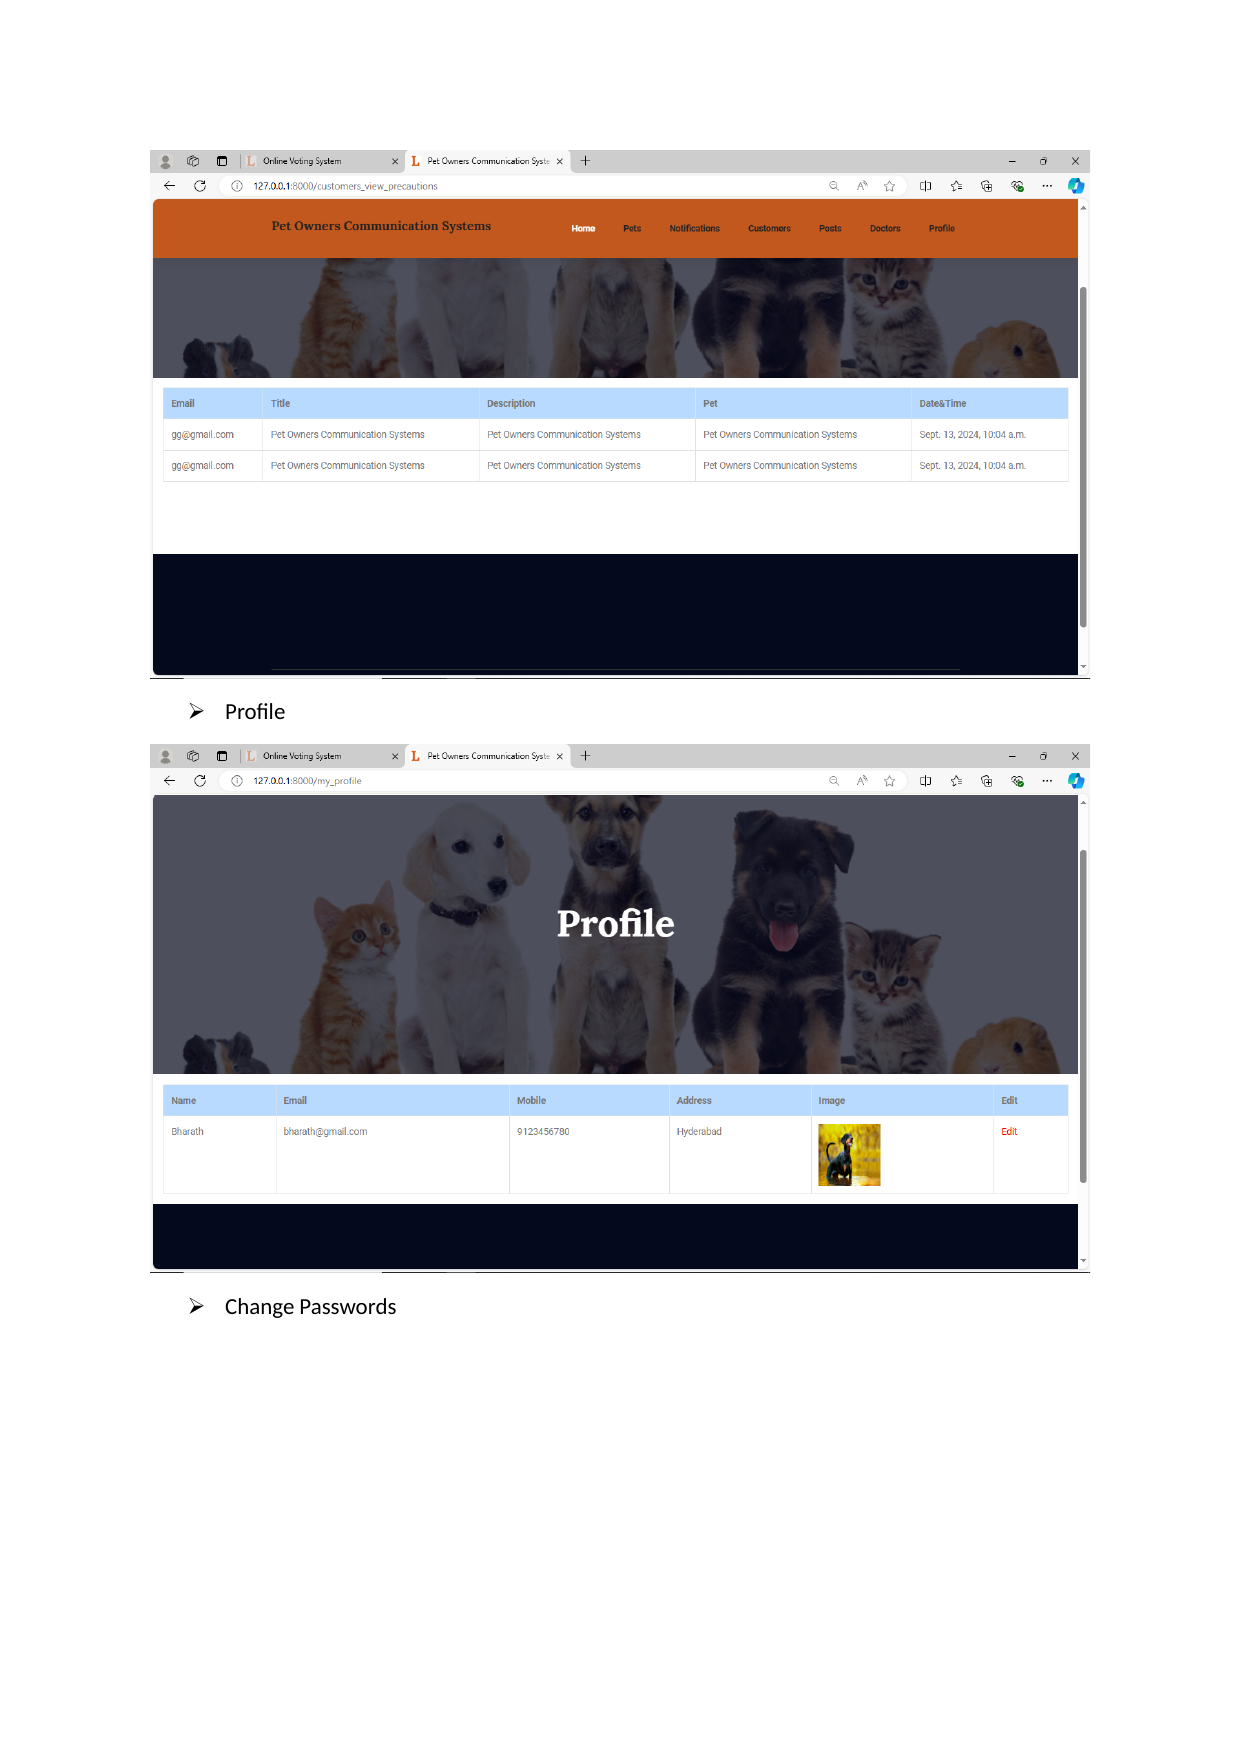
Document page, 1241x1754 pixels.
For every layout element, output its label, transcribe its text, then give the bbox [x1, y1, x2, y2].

list Change Passwords [187, 1292, 1090, 1320]
picture [150, 150, 1091, 679]
picture [150, 744, 1091, 1273]
list Profile [187, 697, 1090, 726]
